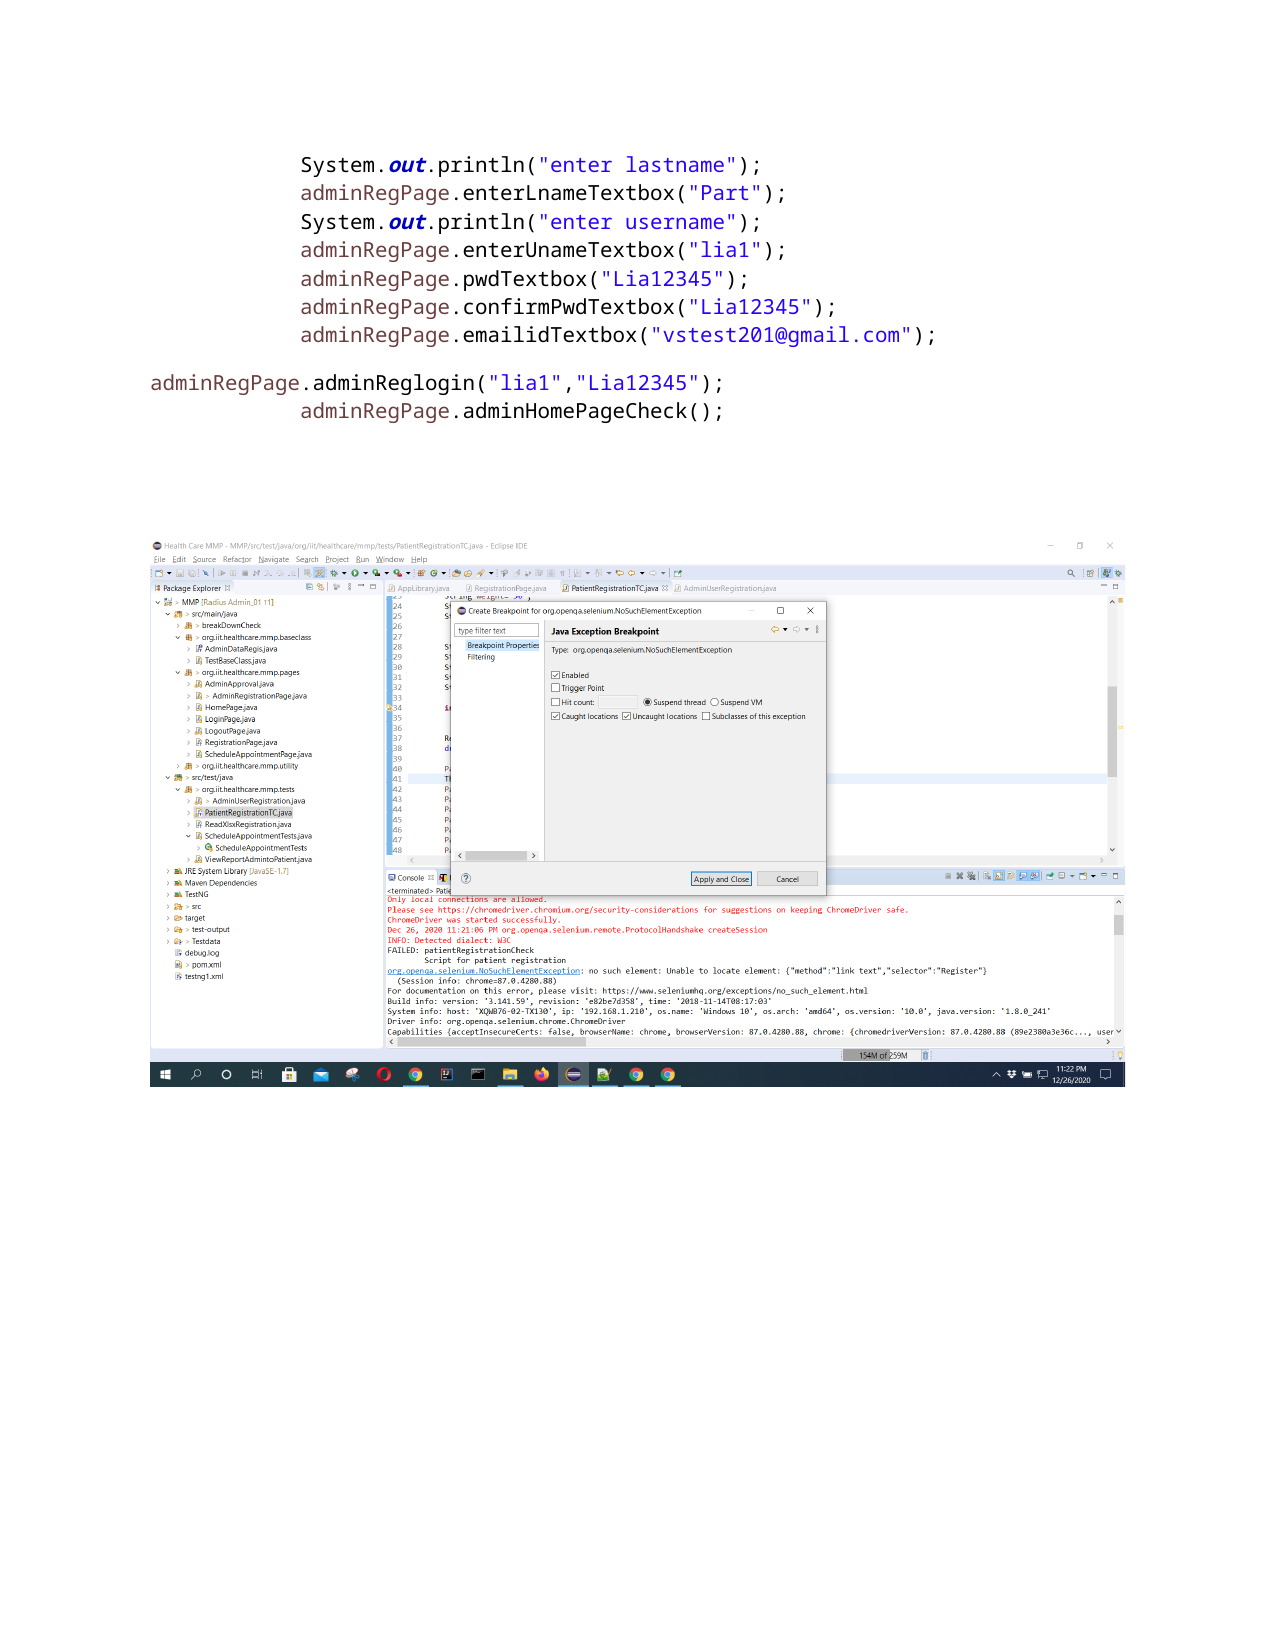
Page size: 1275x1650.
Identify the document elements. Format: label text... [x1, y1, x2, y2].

text adminRegPage.confirmPwdTextbox("Lia12345"); [150, 292, 1125, 321]
text System.out.println("enter username"); [150, 207, 1125, 235]
text System.out.println("enter lastname"); [150, 150, 1125, 178]
text adminRegPage.enterLnameTextbox("Part"); [150, 178, 1125, 207]
text adminRegPage.enterUnameTextbox("lia1"); [150, 235, 1125, 264]
text adminRegPage.adminHomePageCheck(); [150, 396, 1125, 425]
picture [150, 538, 1125, 1087]
text adminRegPage.adminReglogin("lia1","Lia12345"); [150, 368, 1125, 396]
text adminRegPage.emailidTextbox("vstest201@gmail.com"); [150, 321, 1125, 349]
text adminRegPage.pwdTextbox("Lia12345"); [150, 264, 1125, 292]
